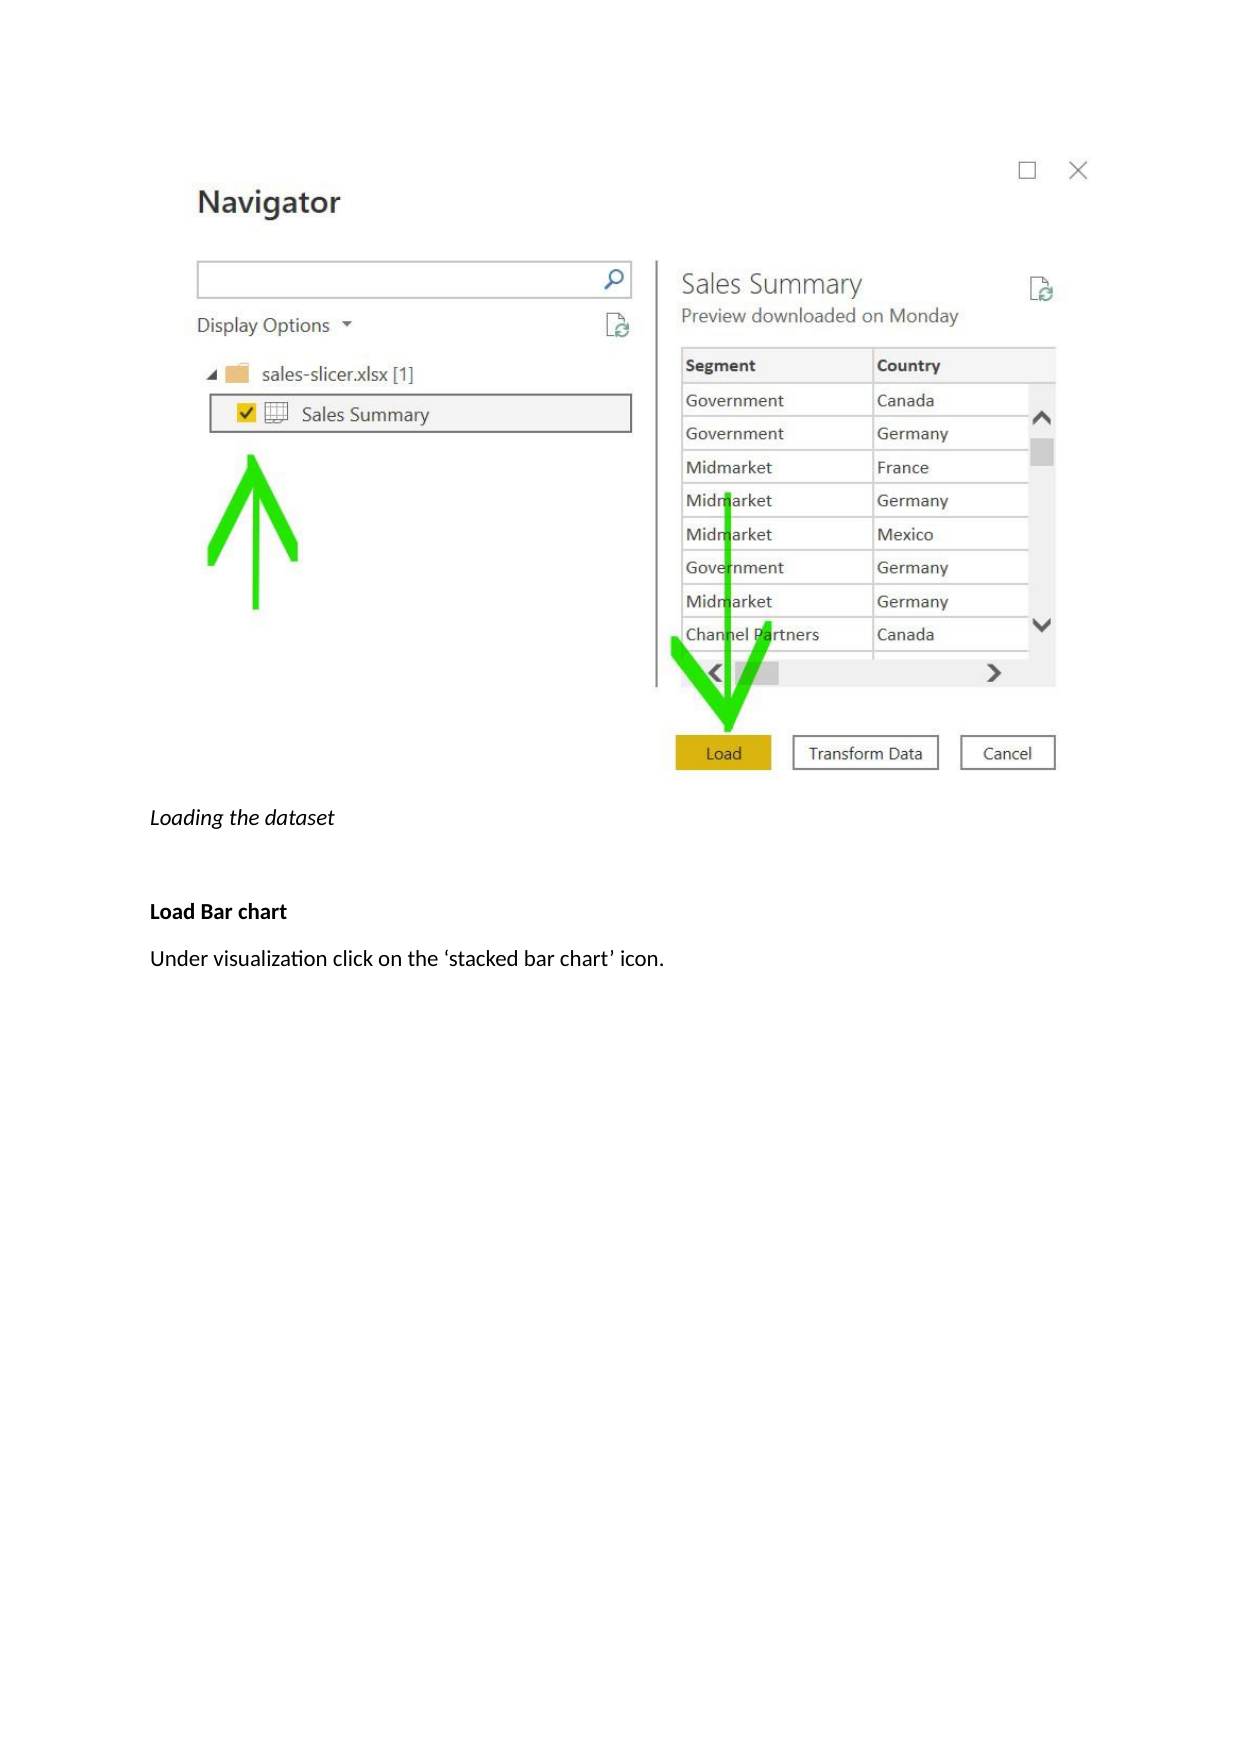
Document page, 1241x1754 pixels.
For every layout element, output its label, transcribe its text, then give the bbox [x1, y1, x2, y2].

text Load Bar chart [150, 897, 1090, 925]
text Under visualization click on the ‘stacked bar chart’ icon. [150, 944, 1090, 972]
picture [150, 150, 1091, 785]
text Loading the dataset [150, 803, 1090, 831]
